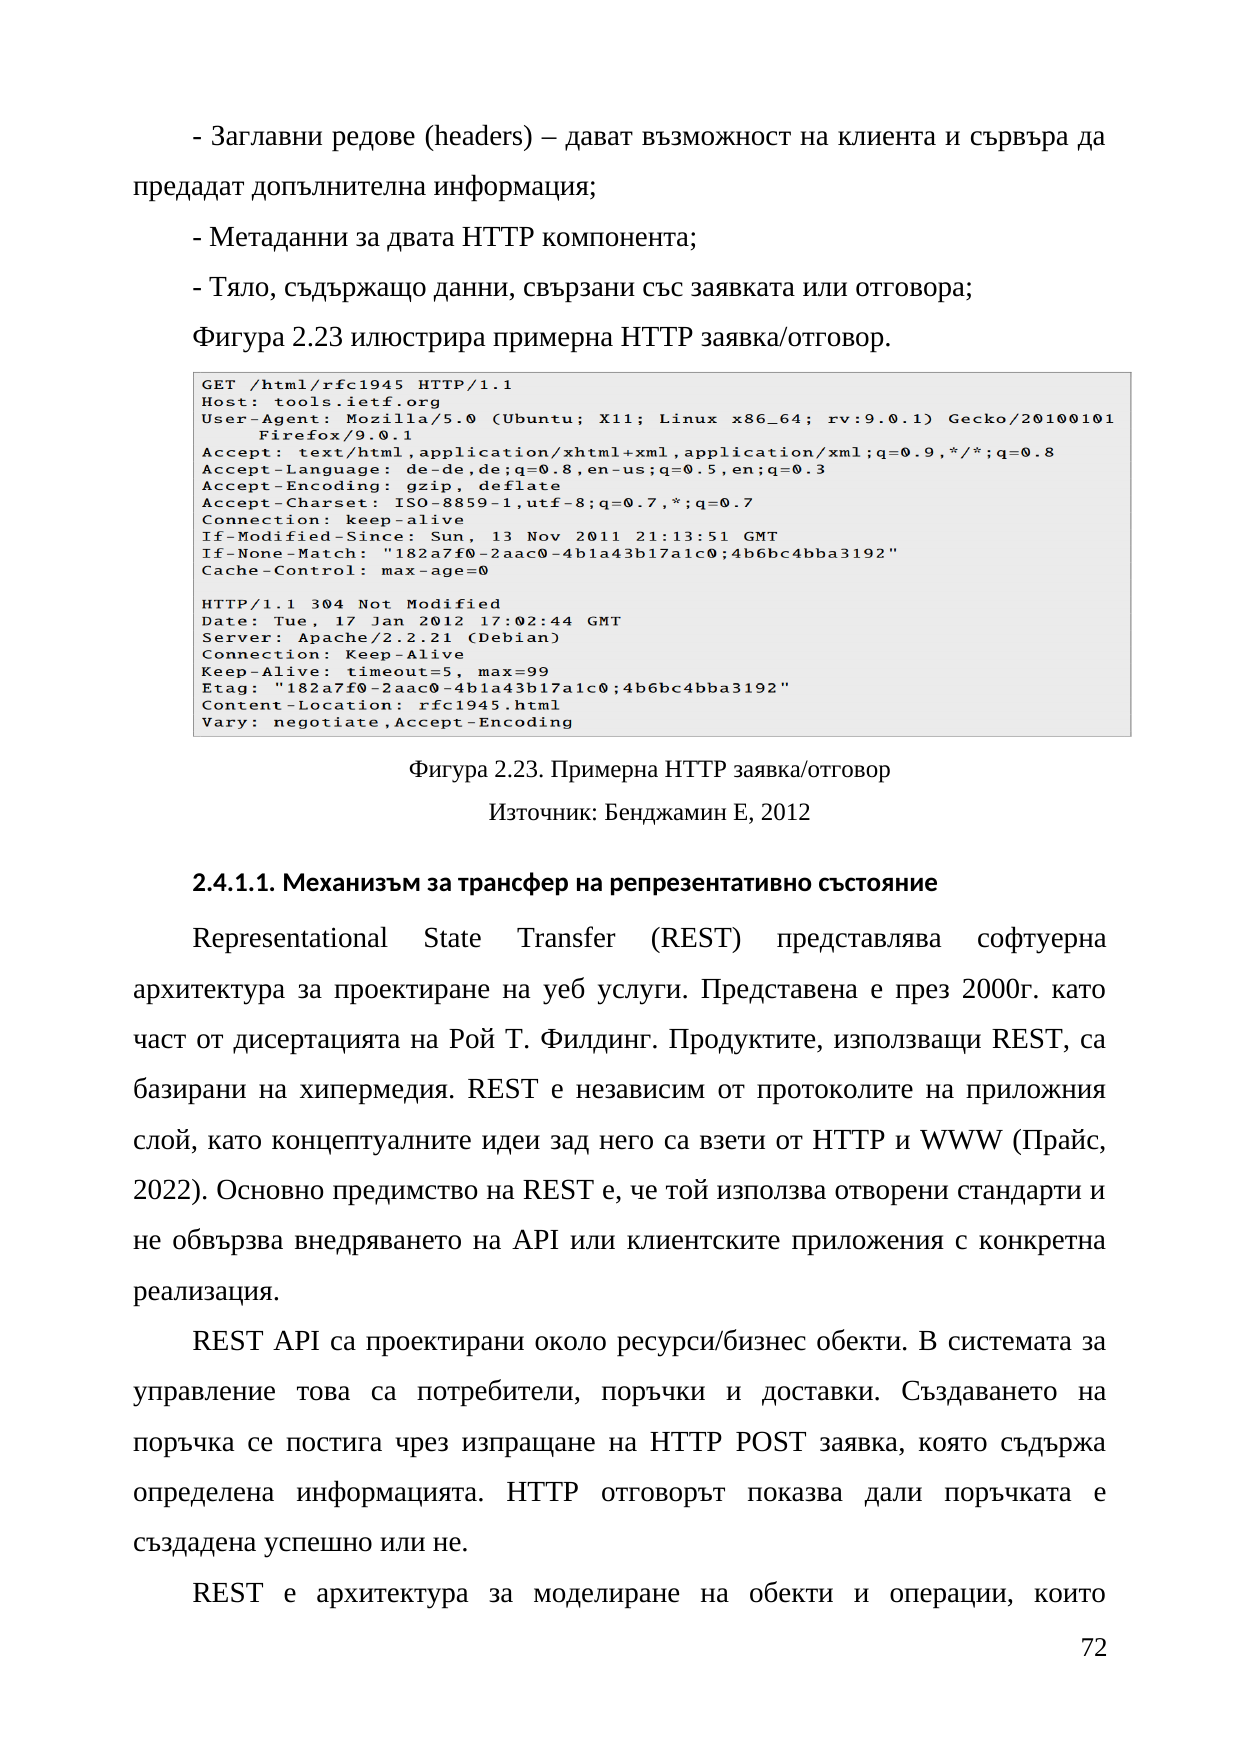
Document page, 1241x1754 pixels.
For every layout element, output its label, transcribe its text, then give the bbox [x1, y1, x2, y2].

text Фигура 2.23. Примерна HTTP заявка/отговор [133, 754, 1107, 782]
text - Метаданни за двата HTTP компонента; [133, 219, 1107, 252]
text Representational State Transfer (REST) представлява софтуерна архитектура за проектиране на уеб услуги. Представена е през 2000г. като част от дисертацията на Рой Т. Филдинг. Продуктите, използващи REST, са базирани на хипермедия. REST е независим от протоколите на приложния слой, като концептуалните идеи зад него са взети от HTTP и WWW (Прайс, 2022). Основно предимство на REST е, че той използва отворени стандарти и не обвързва внедряването на API или клиентските приложения с конкретна реализация. [133, 921, 1107, 1306]
text REST API са проектирани около ресурси/бизнес обекти. В системата за управление това са потребители, поръчки и доставки. Създаването на поръчка се постига чрез изпращане на HTTP POST заявка, която съдържа определена информацията. HTTP отговорът показва дали поръчката е създадена успешно или не. [133, 1323, 1107, 1558]
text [133, 1575, 1107, 1608]
text Източник: Бенджамин Е, 2012 [133, 797, 1107, 826]
picture [192, 369, 1133, 737]
text - Заглавни редове (headers) – дават възможност на клиента и сървъра да предадат допълнителна информация; [133, 118, 1107, 202]
subtitle 2.4.1.1. Механизъм за трансфер на репрезентативно състояние [133, 865, 1107, 898]
text Фигура 2.23 илюстрира примерна HTTP заявка/отговор. [133, 319, 1107, 353]
text - Тяло, съдържащо данни, свързани със заявката или отговора; [133, 269, 1107, 303]
